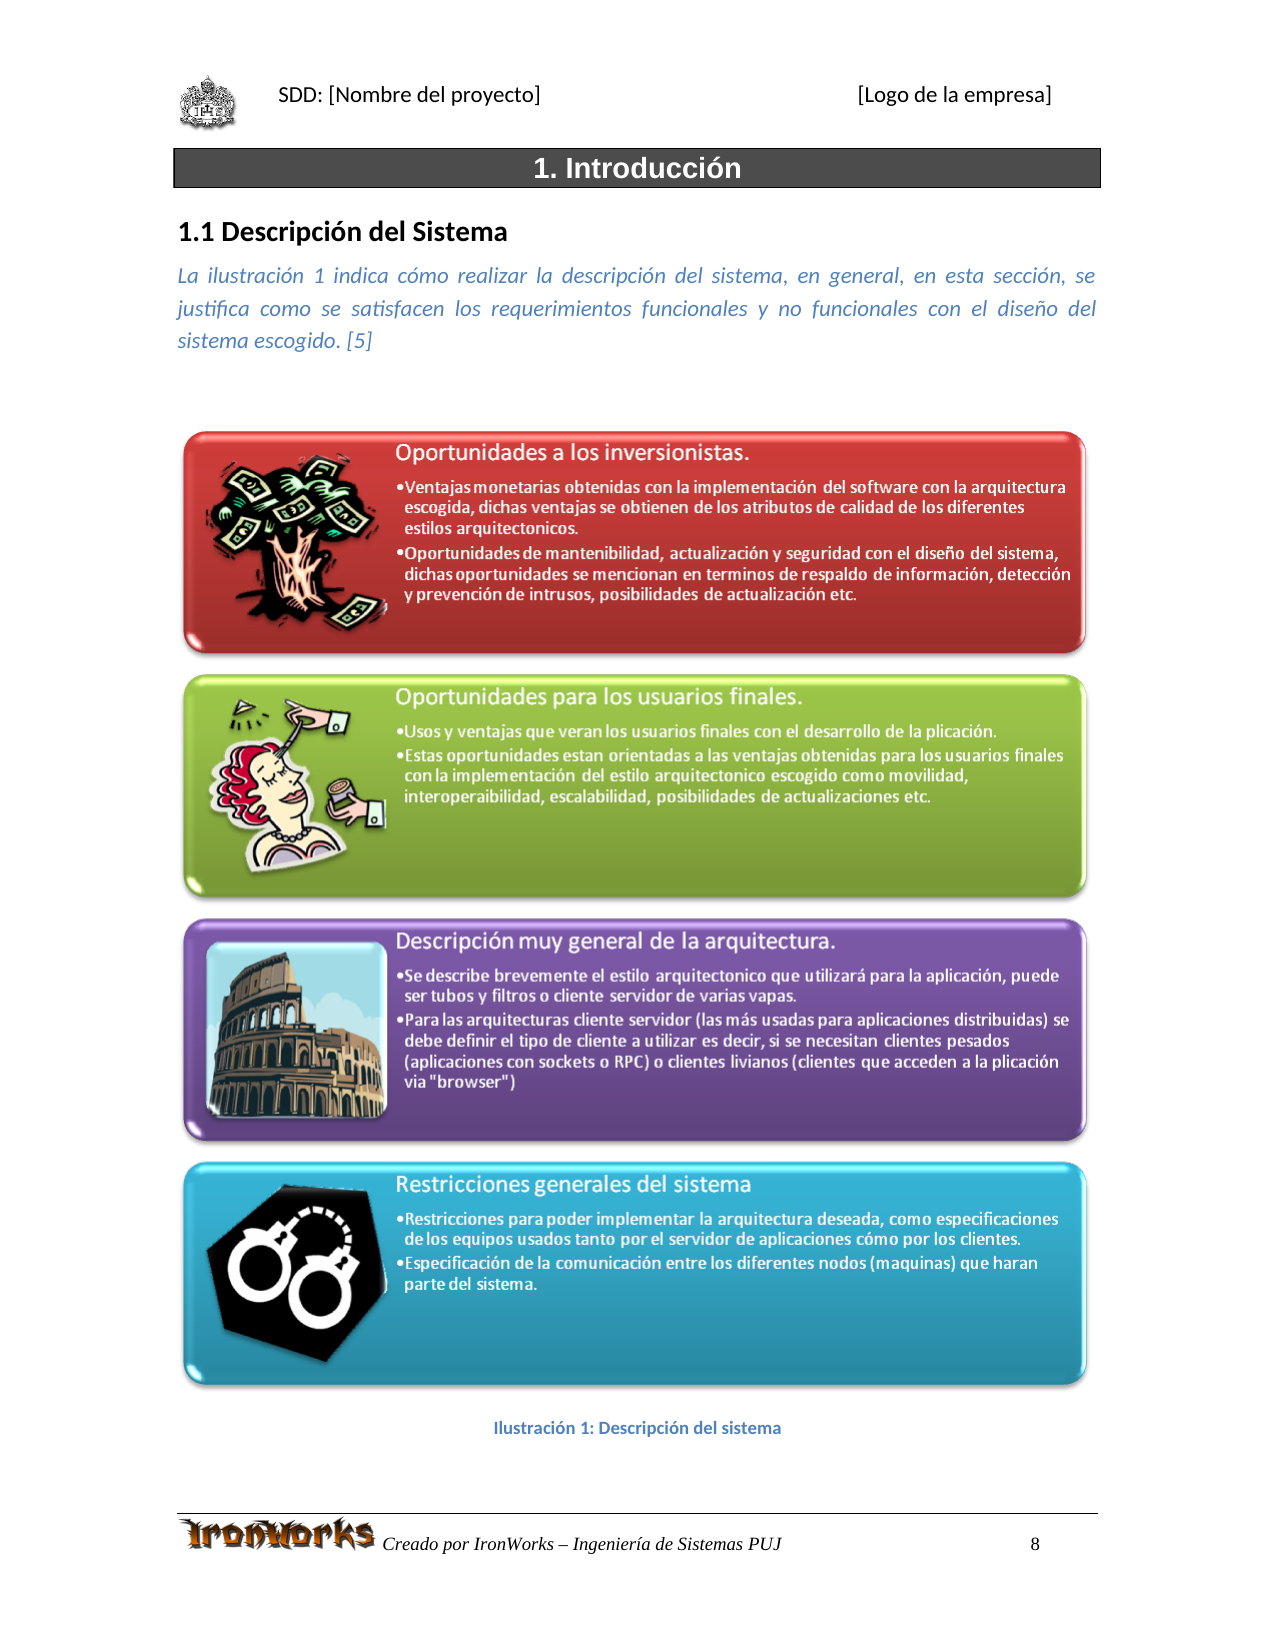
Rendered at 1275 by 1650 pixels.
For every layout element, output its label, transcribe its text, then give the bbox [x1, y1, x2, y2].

subtitle Descripción del Sistema [177, 213, 1098, 249]
subtitle Introducción [175, 149, 1100, 187]
text La ilustración 1 indica cómo realizar la descripción del sistema, en general, en esta sección, se justifica como se satisfacen los requerimientos funcionales y no funcionales con el diseño del sistema escogido. [5] [177, 262, 1098, 354]
picture [177, 73, 239, 134]
picture [177, 431, 1093, 1392]
picture [177, 1516, 378, 1551]
